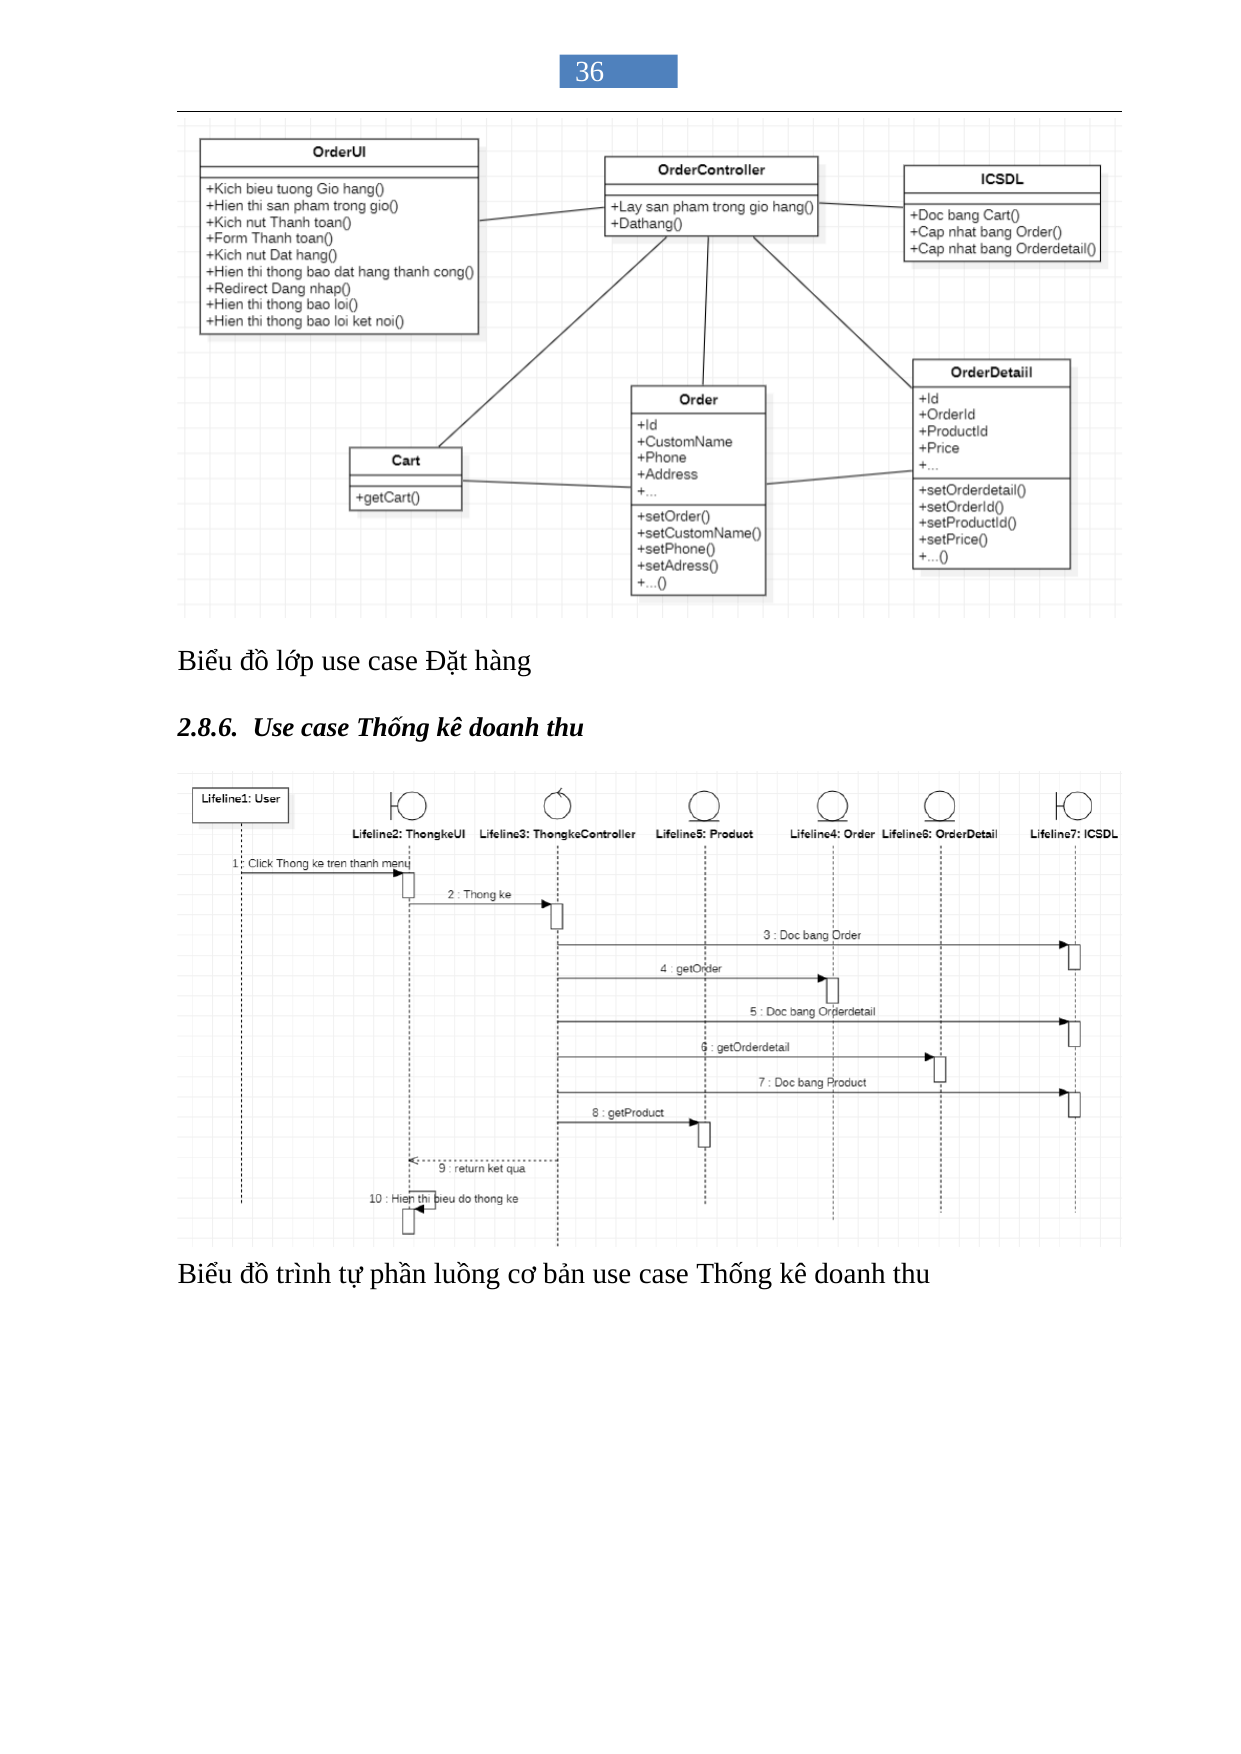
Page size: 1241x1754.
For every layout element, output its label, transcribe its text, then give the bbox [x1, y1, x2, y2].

picture [177, 771, 1123, 1247]
subtitle Use case Thống kê doanh thu [177, 711, 1122, 742]
text Biểu đồ lớp use case Đặt hàng [177, 643, 1122, 677]
text Biểu đồ trình tự phần luồng cơ bản use case Thống kê doanh thu [177, 1256, 1122, 1290]
picture [177, 118, 1123, 618]
